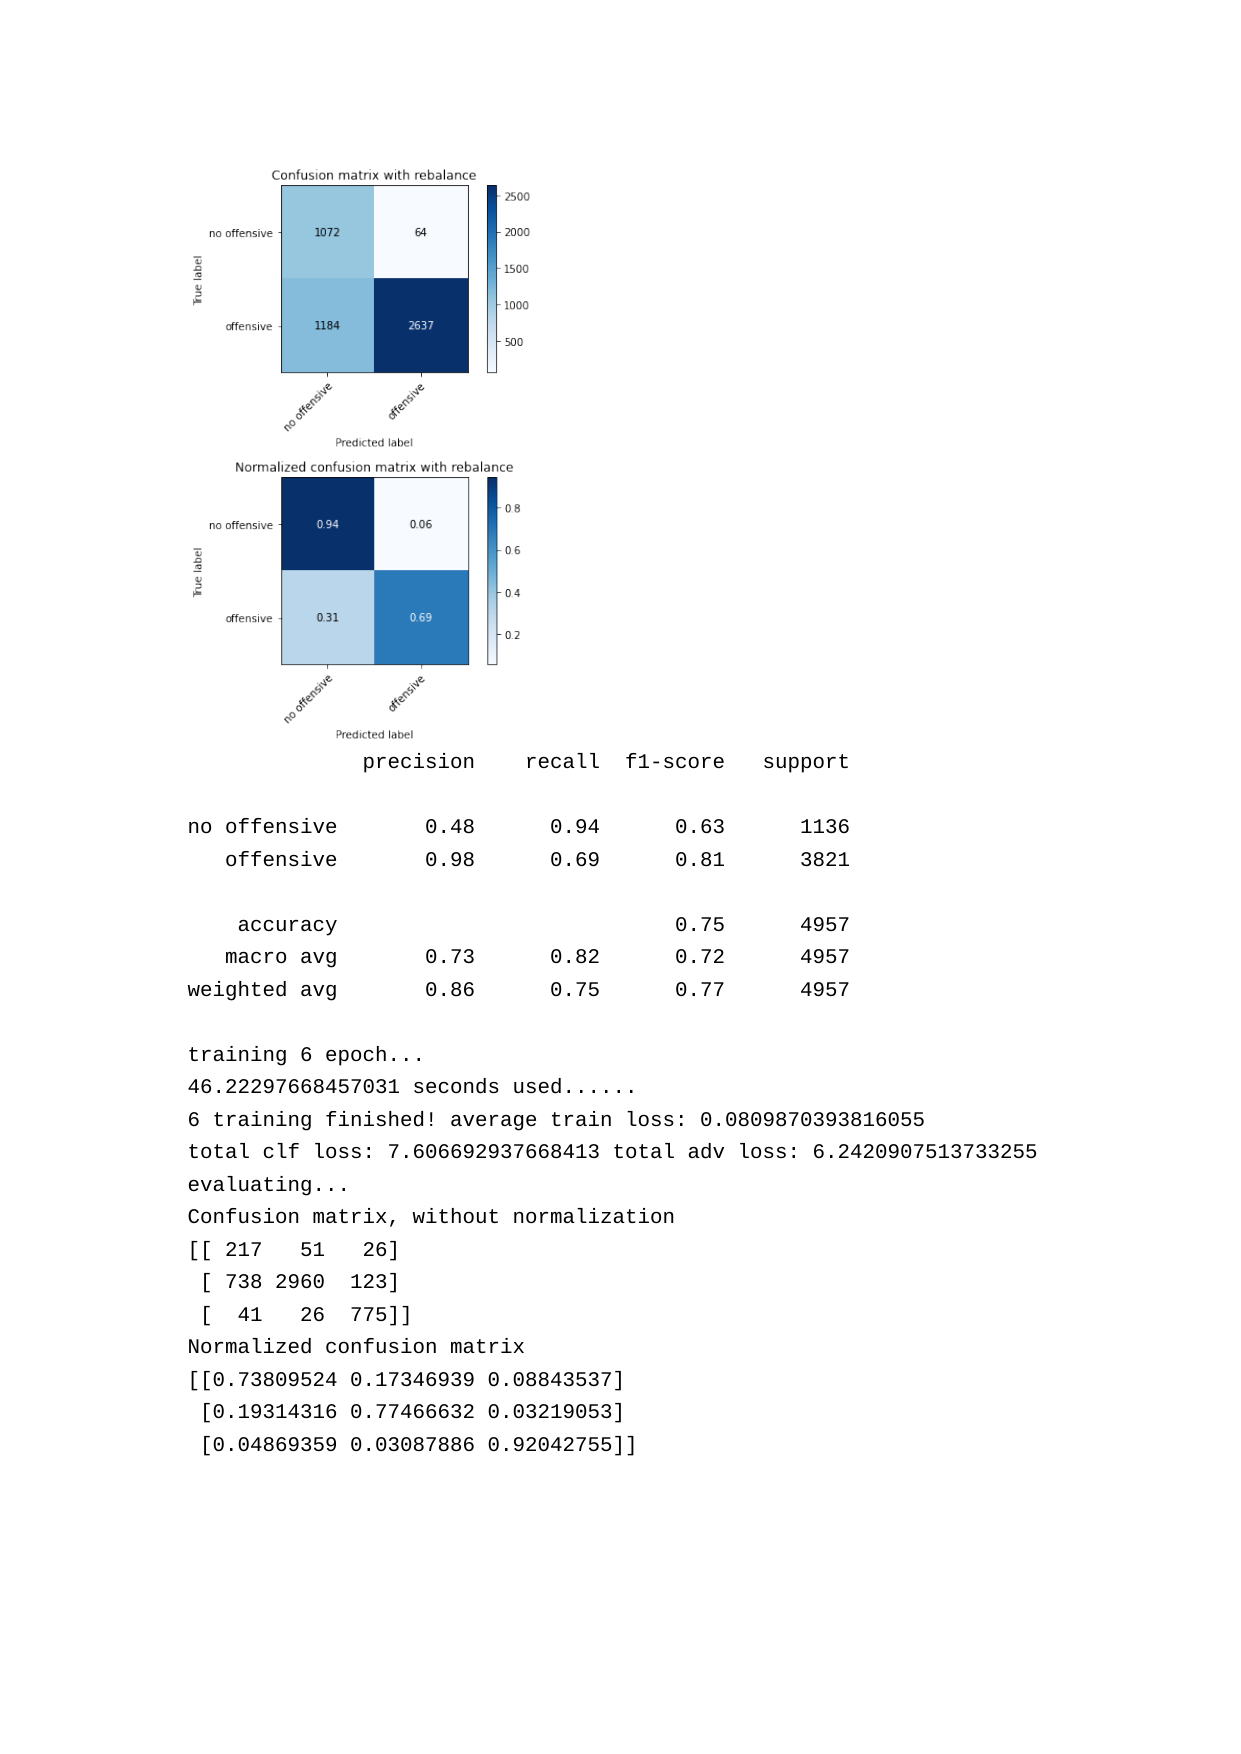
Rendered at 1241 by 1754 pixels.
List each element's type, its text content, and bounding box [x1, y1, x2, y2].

text total clf loss: 7.606692937668413 total adv loss: 6.2420907513733255 [187, 1137, 1053, 1169]
text accuracy 0.75 4957 [187, 909, 1053, 942]
text [ 41 26 775]] [187, 1299, 1053, 1332]
text [0.19314316 0.77466632 0.03219053] [187, 1397, 1053, 1429]
text precision recall f1-score support [187, 747, 1053, 779]
text Confusion matrix, without normalization [187, 1202, 1053, 1234]
text no offensive 0.48 0.94 0.63 1136 [187, 812, 1053, 844]
picture [187, 162, 538, 747]
text weighted avg 0.86 0.75 0.77 4957 [187, 974, 1053, 1007]
text [ 738 2960 123] [187, 1267, 1053, 1299]
text Normalized confusion matrix [187, 1332, 1053, 1364]
text [[0.73809524 0.17346939 0.08843537] [187, 1364, 1053, 1397]
text 6 training finished! average train loss: 0.0809870393816055 [187, 1104, 1053, 1137]
text training 6 epoch... [187, 1039, 1053, 1072]
text offensive 0.98 0.69 0.81 3821 [187, 844, 1053, 877]
text [[ 217 51 26] [187, 1234, 1053, 1267]
text evaluating... [187, 1169, 1053, 1202]
text 46.22297668457031 seconds used...... [187, 1072, 1053, 1104]
text macro avg 0.73 0.82 0.72 4957 [187, 942, 1053, 974]
text [0.04869359 0.03087886 0.92042755]] [187, 1429, 1053, 1462]
